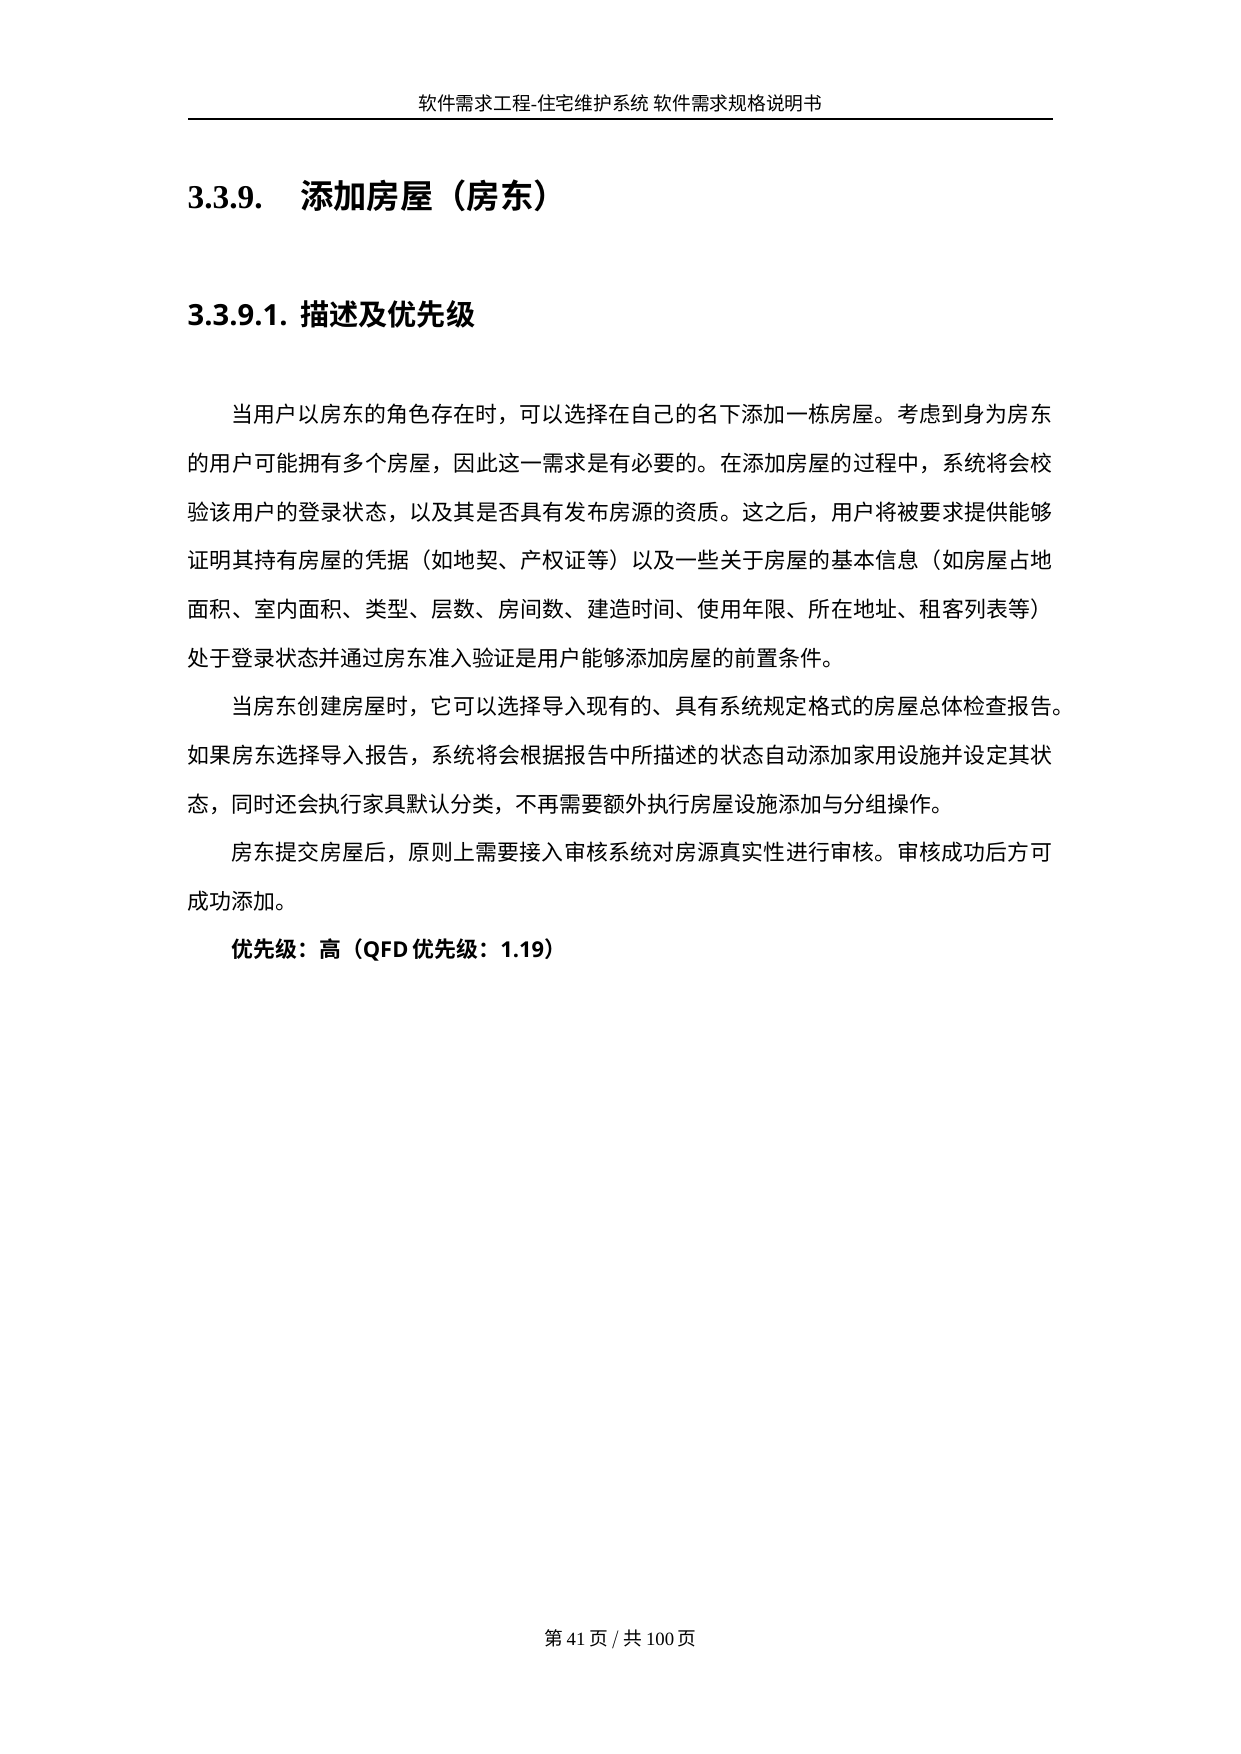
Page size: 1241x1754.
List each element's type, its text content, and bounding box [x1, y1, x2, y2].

subtitle 描述及优先级 [187, 280, 1053, 345]
subtitle 添加房屋（房东） [187, 162, 1053, 227]
text 当房东创建房屋时，它可以选择导入现有的、具有系统规定格式的房屋总体检查报告。如果房东选择导入报告，系统将会根据报告中所描述的状态自动添加家用设施并设定其状态，同时还会执行家具默认分类，不再需要额外执行房屋设施添加与分组操作。 [187, 689, 1053, 819]
text 优先级：高（QFD优先级：1.19） [187, 932, 1053, 964]
text 房东提交房屋后，原则上需要接入审核系统对房源真实性进行审核。审核成功后方可成功添加。 [187, 834, 1053, 916]
text 当用户以房东的角色存在时，可以选择在自己的名下添加一栋房屋。考虑到身为房东的用户可能拥有多个房屋，因此这一需求是有必要的。在添加房屋的过程中，系统将会校验该用户的登录状态，以及其是否具有发布房源的资质。这之后，用户将被要求提供能够证明其持有房屋的凭据（如地契、产权证等）以及一些关于房屋的基本信息（如房屋占地面积、室内面积、类型、层数、房间数、建造时间、使用年限、所在地址、租客列表等）。处于登录状态并通过房东准入验证是用户能够添加房屋的前置条件。 [187, 397, 1053, 673]
